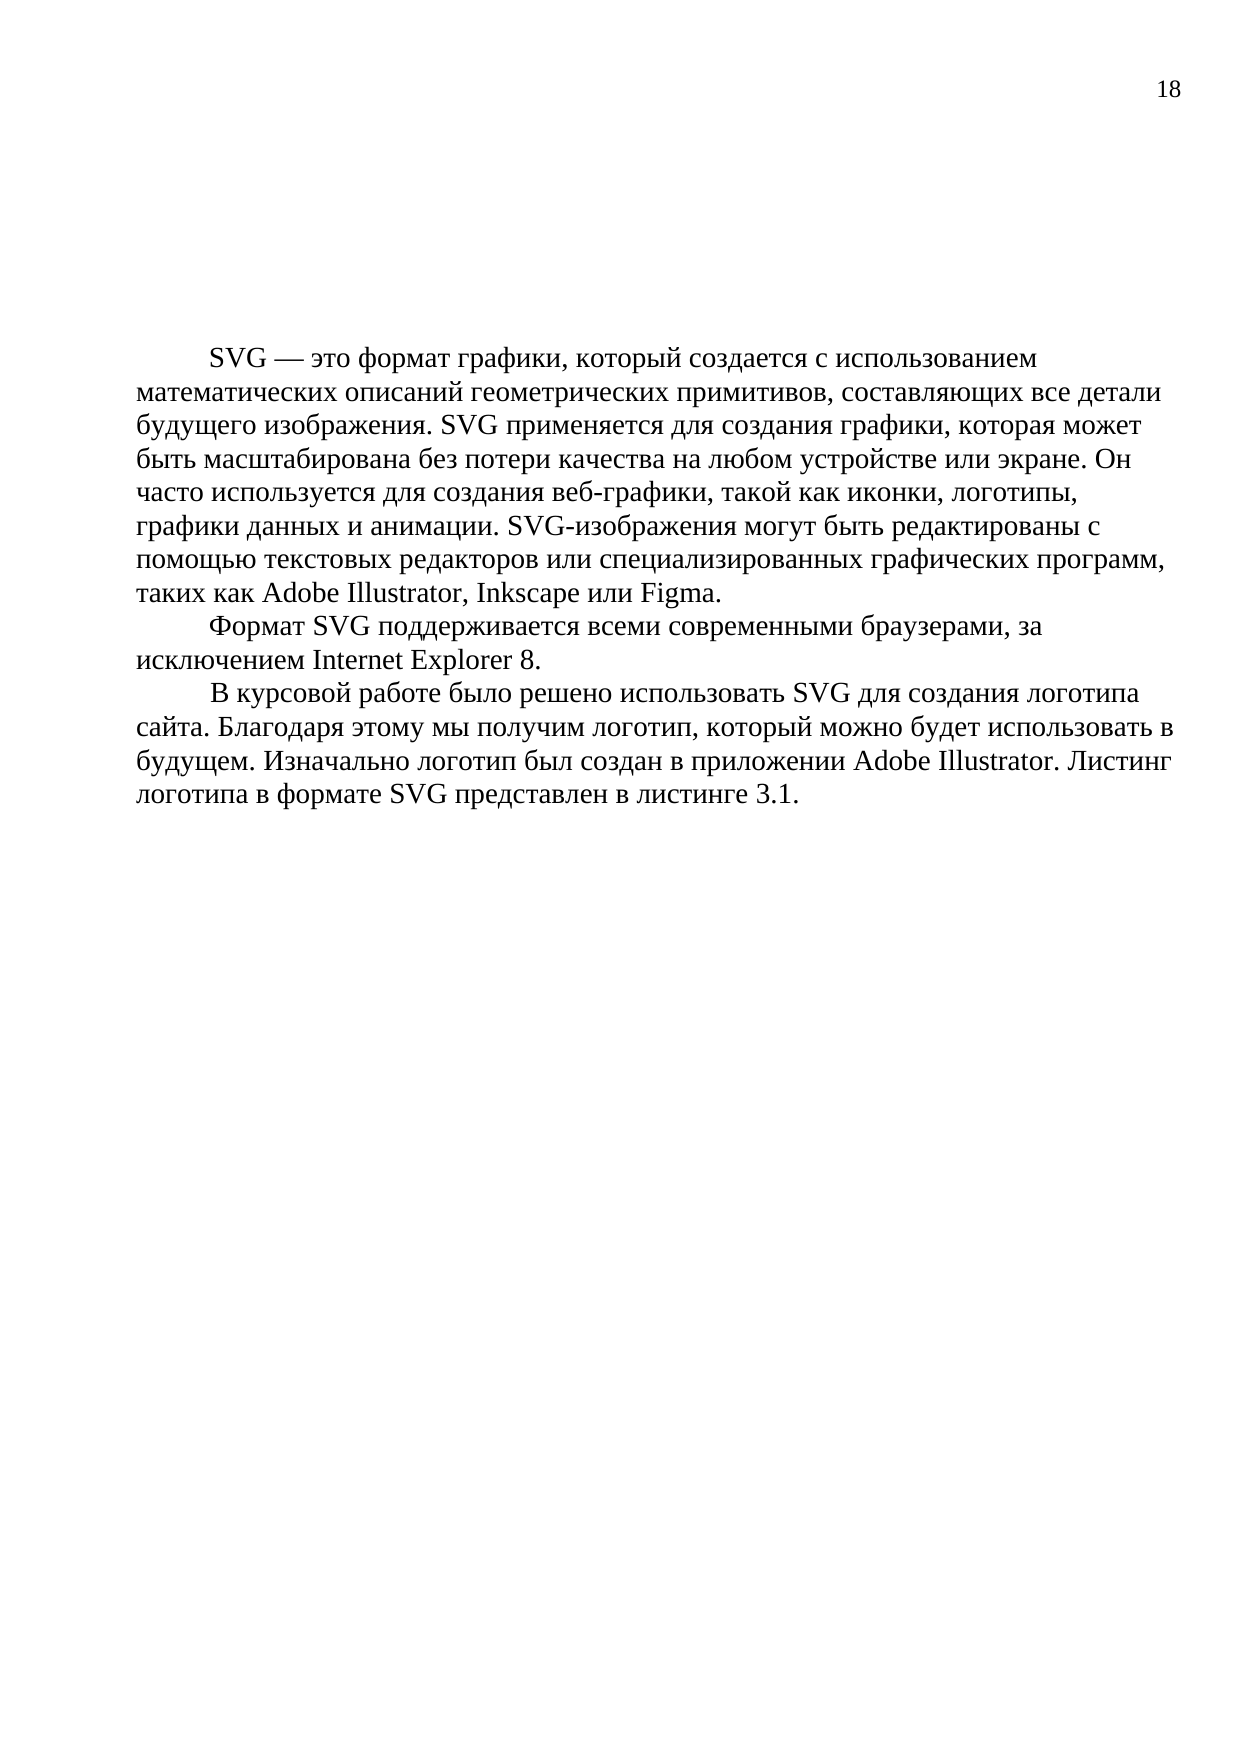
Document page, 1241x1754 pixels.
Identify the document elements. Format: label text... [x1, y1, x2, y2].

text SVG — это формат графики, который создается с использованием математических описаний геометрических примитивов, составляющих все детали будущего изображения. SVG применяется для создания графики, которая может быть масштабирована без потери качества на любом устройстве или экране. Он часто используется для создания веб-графики, такой как иконки, логотипы, графики данных и анимации. SVG-изображения могут быть редактированы с помощью текстовых редакторов или специализированных графических программ, таких как Adobe Illustrator, Inkscape или Figma. [136, 340, 1181, 608]
text Формат SVG поддерживается всеми современными браузерами, за исключением Internet Explorer 8. [136, 608, 1181, 676]
text В курсовой работе было решено использовать SVG для создания логотипа сайта. Благодаря этому мы получим логотип, который можно будет использовать в будущем. Изначально логотип был создан в приложении Adobe Illustrator. Листинг логотипа в формате SVG представлен в листинге 3.1. [136, 676, 1181, 810]
